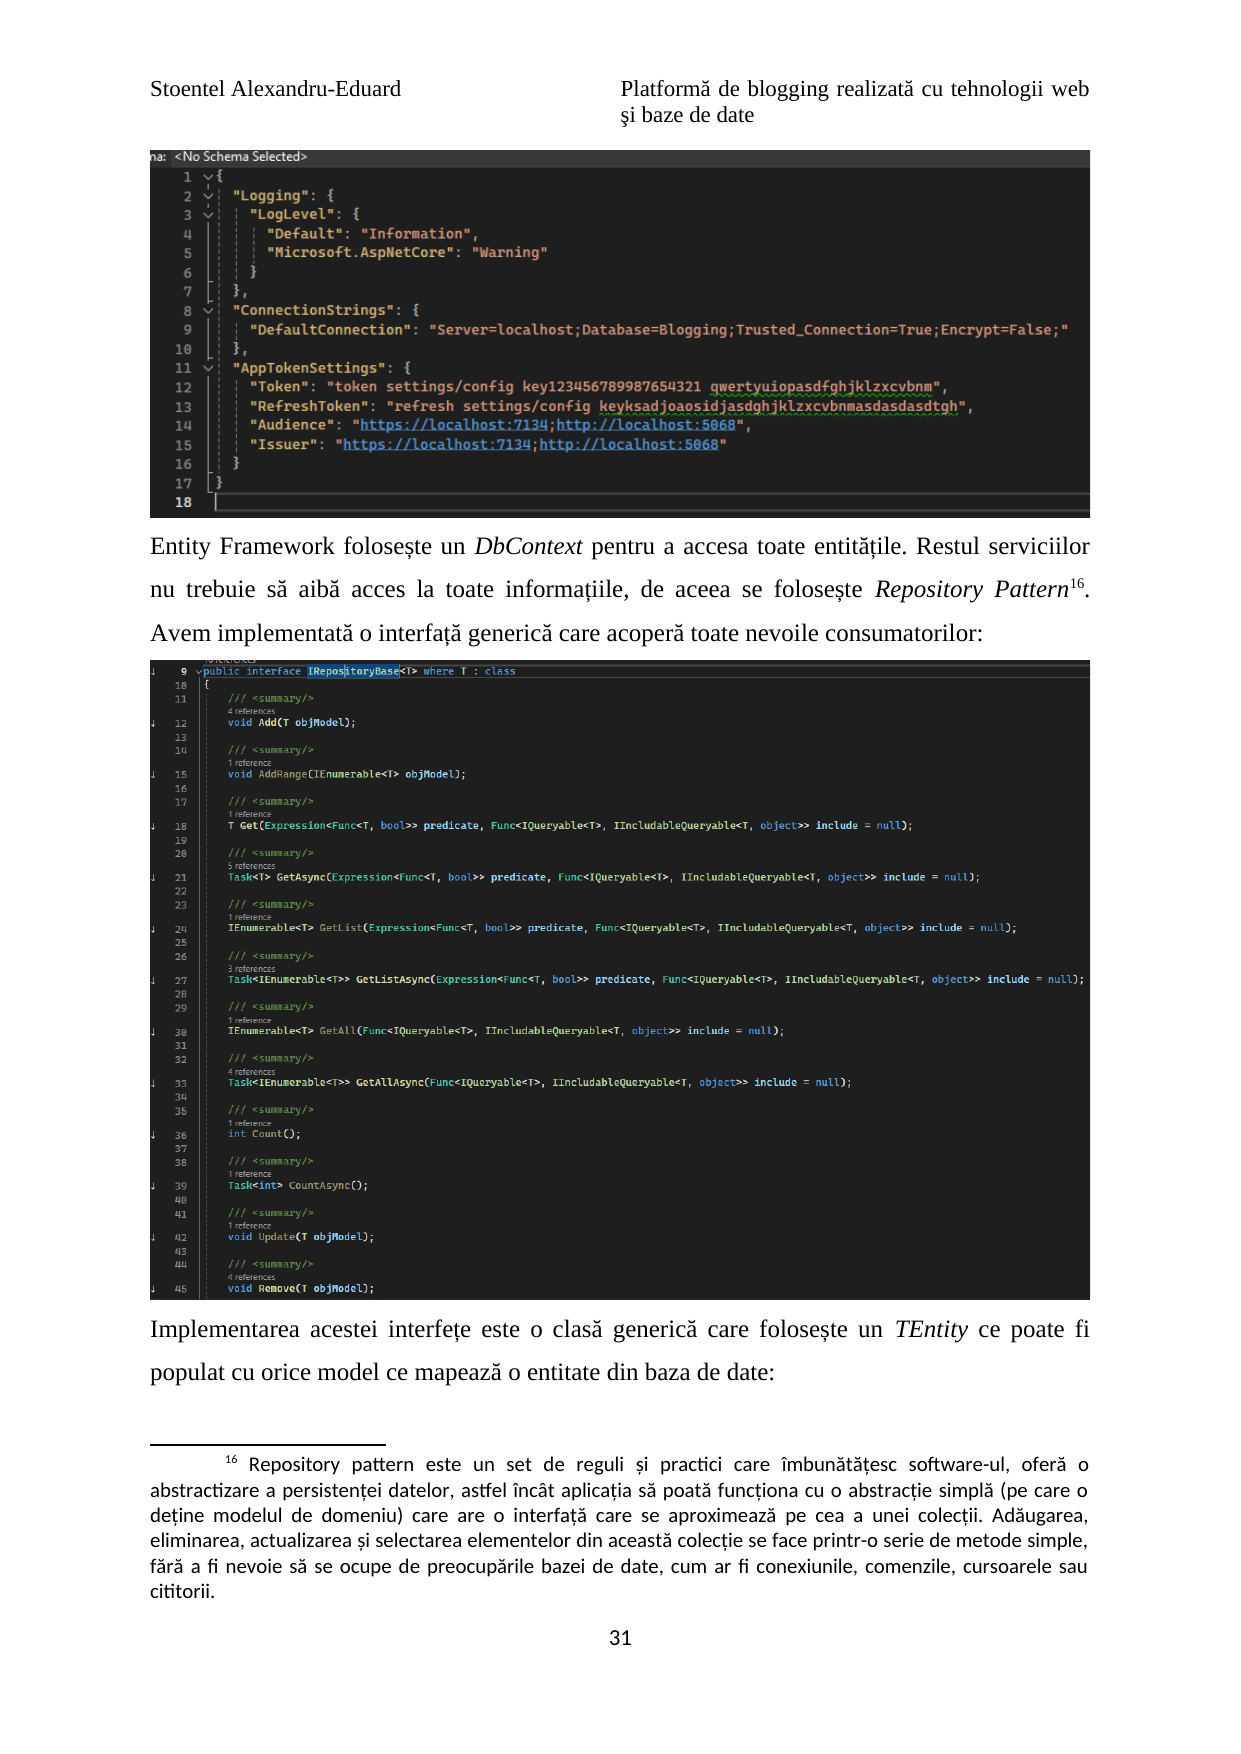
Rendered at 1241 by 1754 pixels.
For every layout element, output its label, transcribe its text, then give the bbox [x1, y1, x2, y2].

text Implementarea acestei interfețe este o clasă generică care folosește un TEntity ce poate fi populat cu orice model ce mapează o entitate din baza de date: [150, 1314, 1090, 1386]
picture [150, 150, 1091, 518]
text Entity Framework folosește un DbContext pentru a accesa toate entitățile. Restul serviciilor nu trebuie să aibă acces la toate informațiile, de aceea se folosește Repository Pattern. Avem implementată o interfață generică care acoperă toate nevoile consumatorilor: [150, 531, 1090, 646]
picture [150, 660, 1091, 1300]
